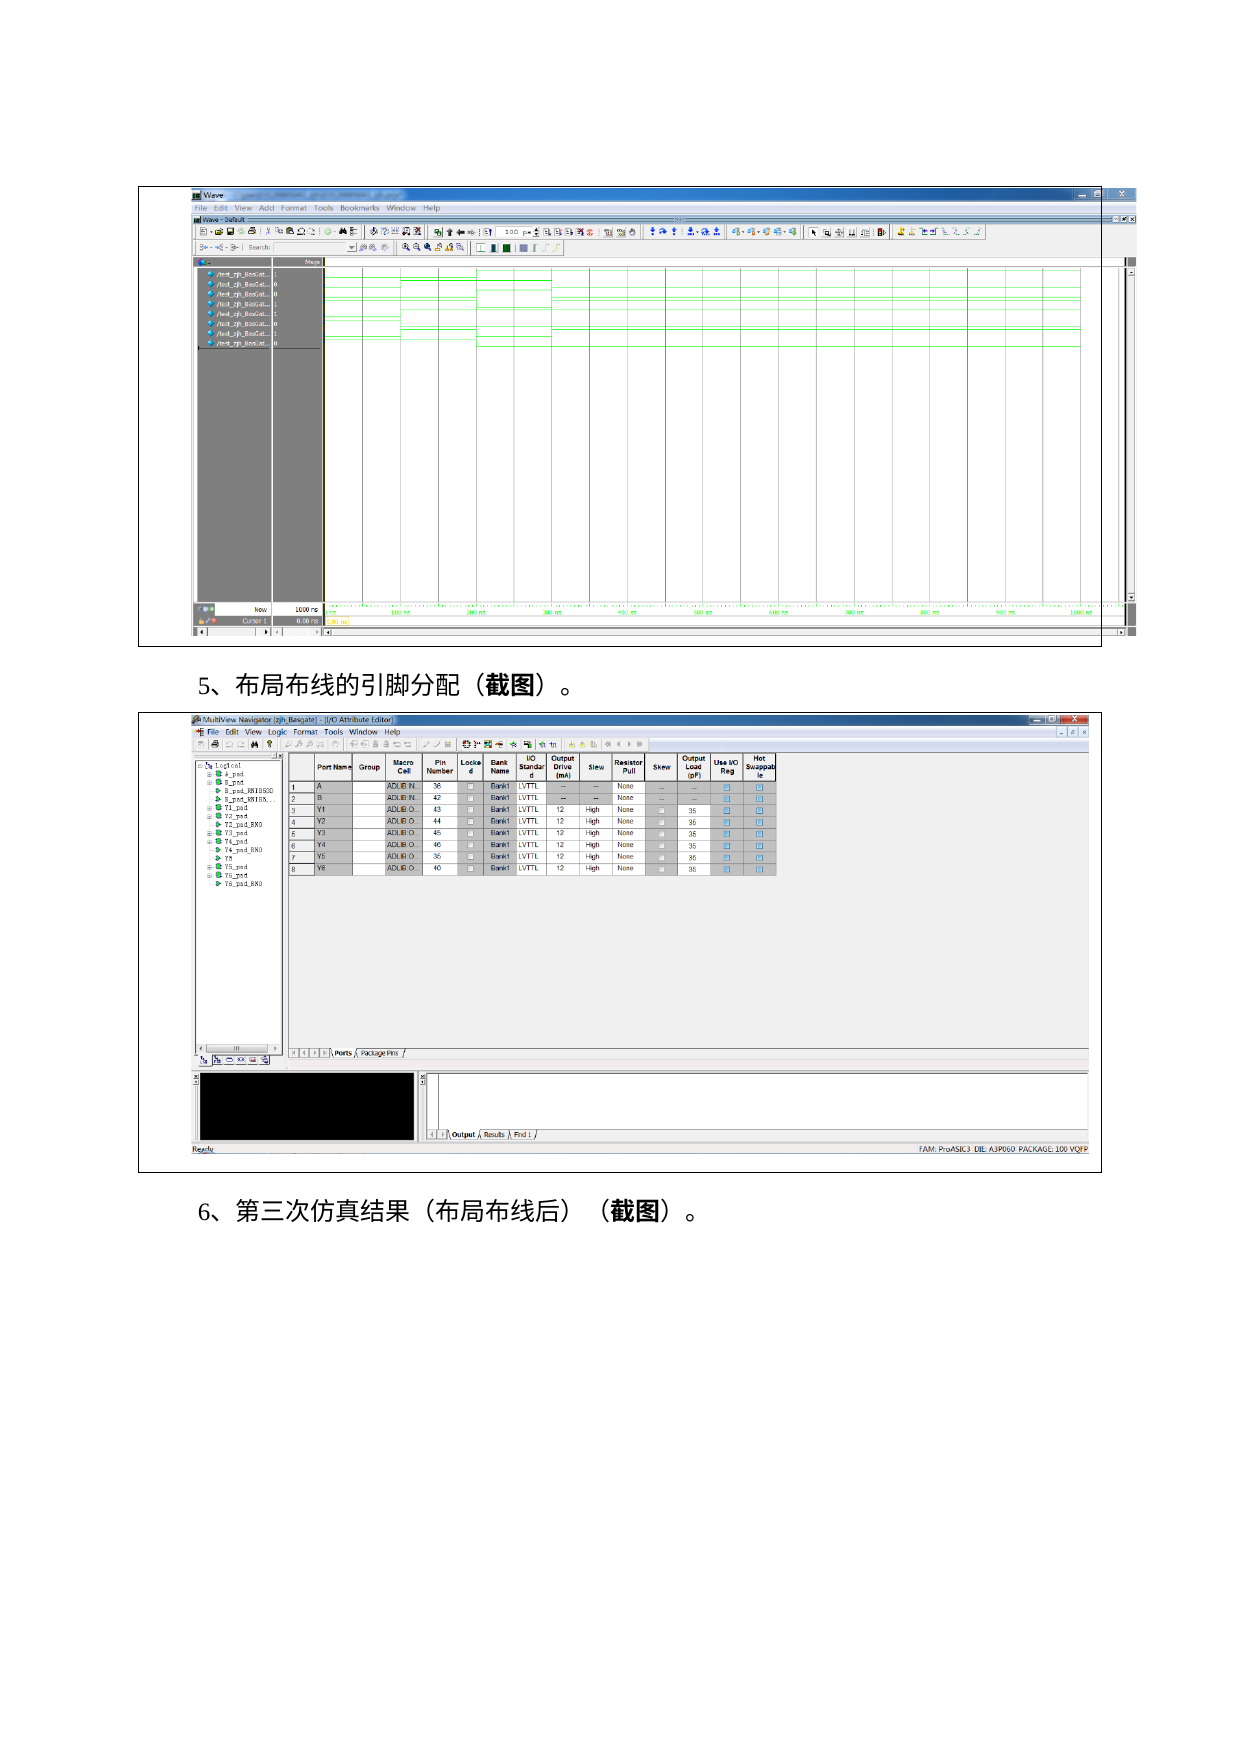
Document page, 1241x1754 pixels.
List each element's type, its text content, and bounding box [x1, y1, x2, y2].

picture [191, 715, 1089, 1154]
text 5、布局布线的引脚分配（截图）。 [148, 647, 1092, 712]
picture [191, 188, 1101, 636]
picture [1102, 188, 1137, 636]
text 6、第三次仿真结果（布局布线后）（截图）。 [148, 1173, 1092, 1238]
